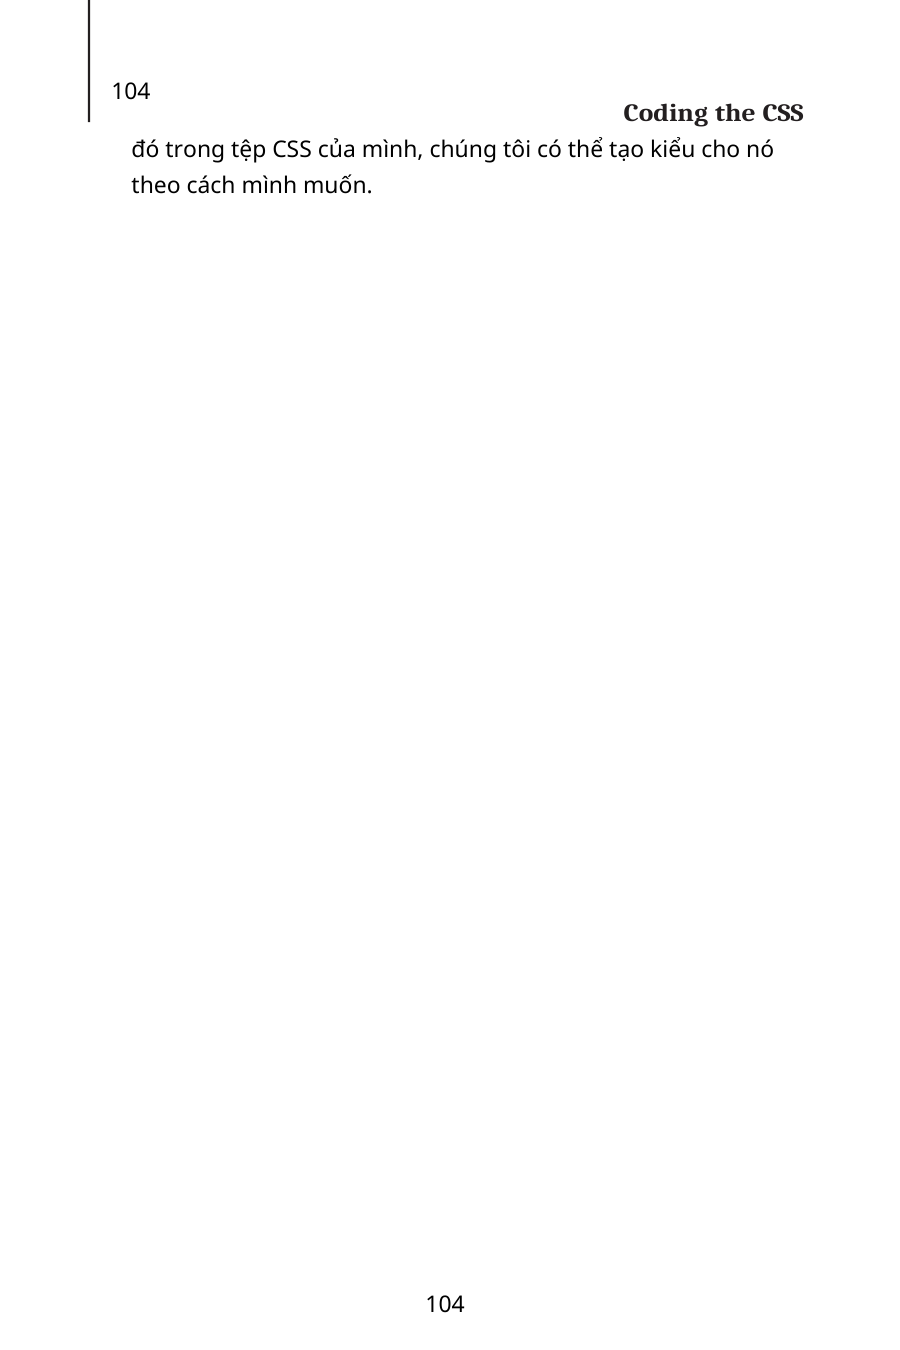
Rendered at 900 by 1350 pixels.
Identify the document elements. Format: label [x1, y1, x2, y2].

text [131, 133, 778, 201]
